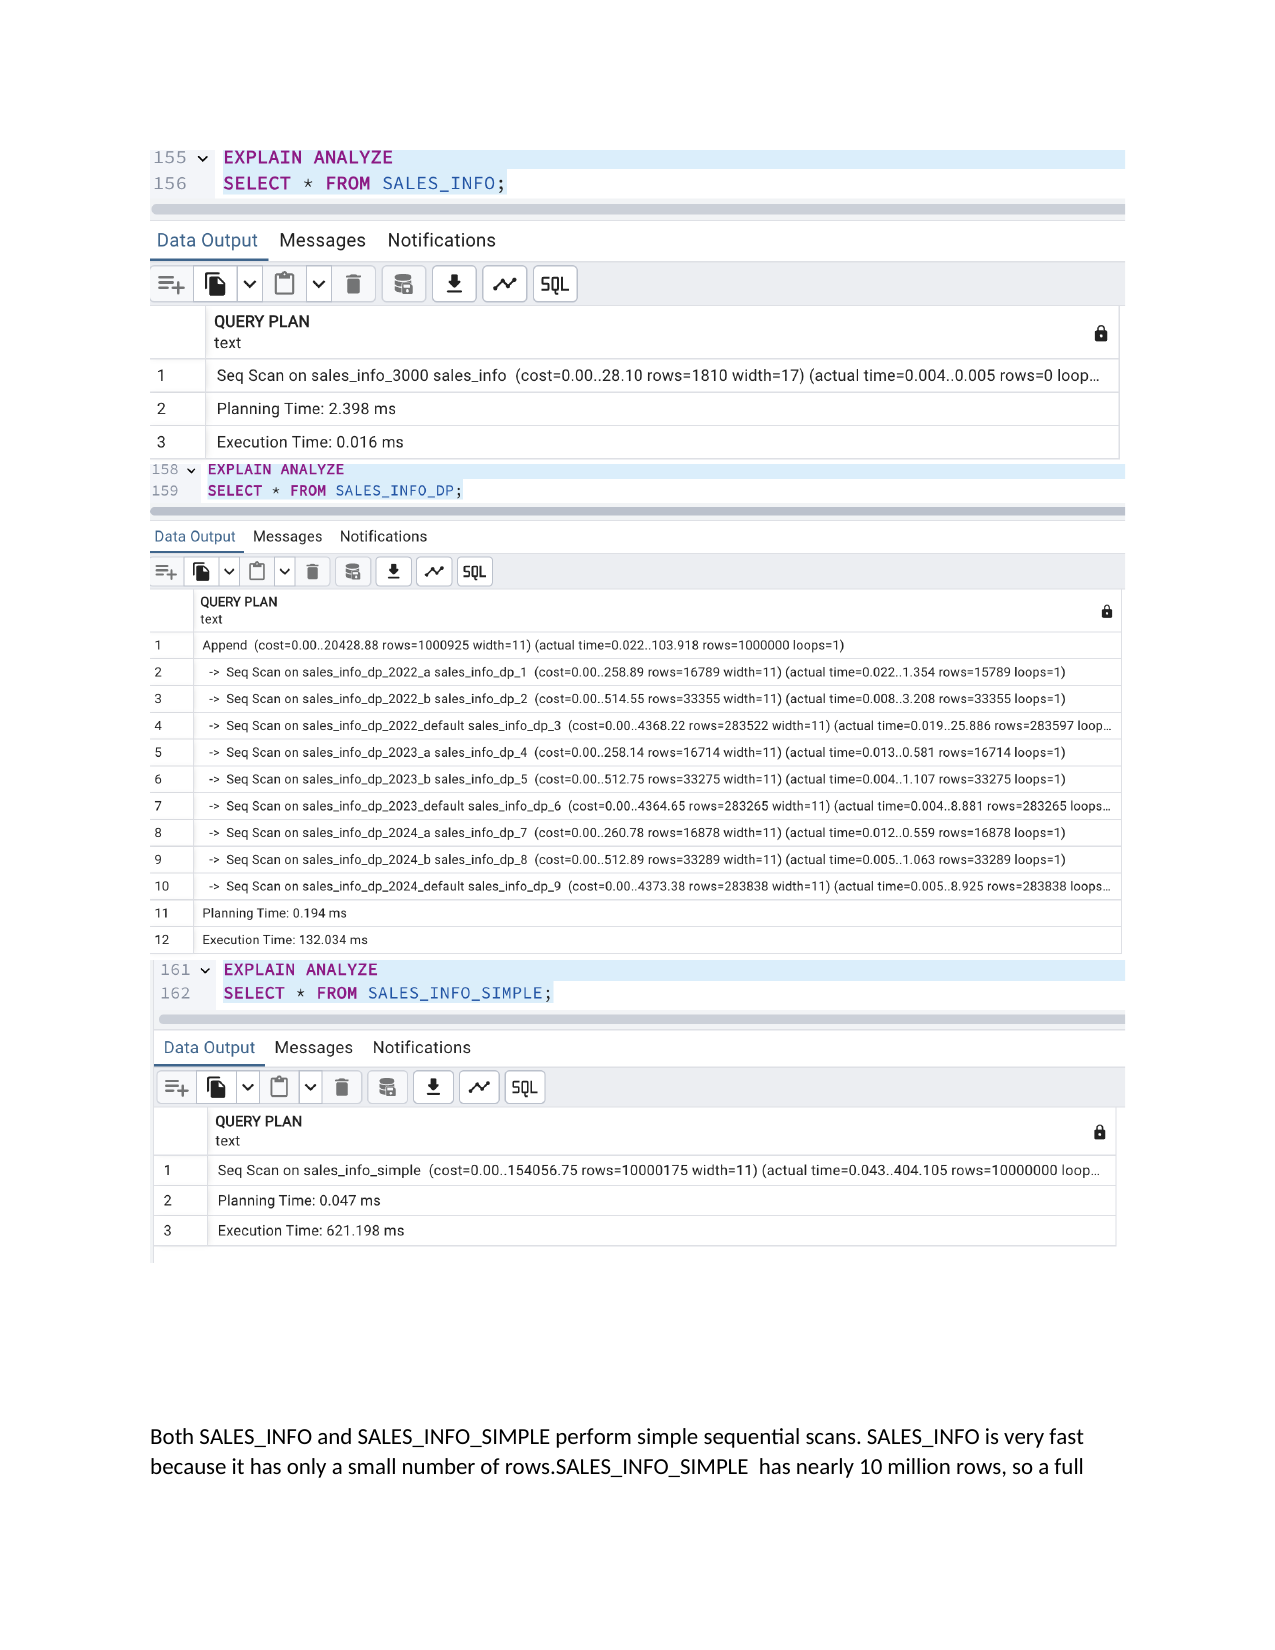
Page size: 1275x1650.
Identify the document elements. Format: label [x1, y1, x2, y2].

picture [150, 150, 1125, 463]
picture [150, 960, 1125, 1263]
picture [150, 464, 1125, 959]
text [150, 1422, 1125, 1480]
